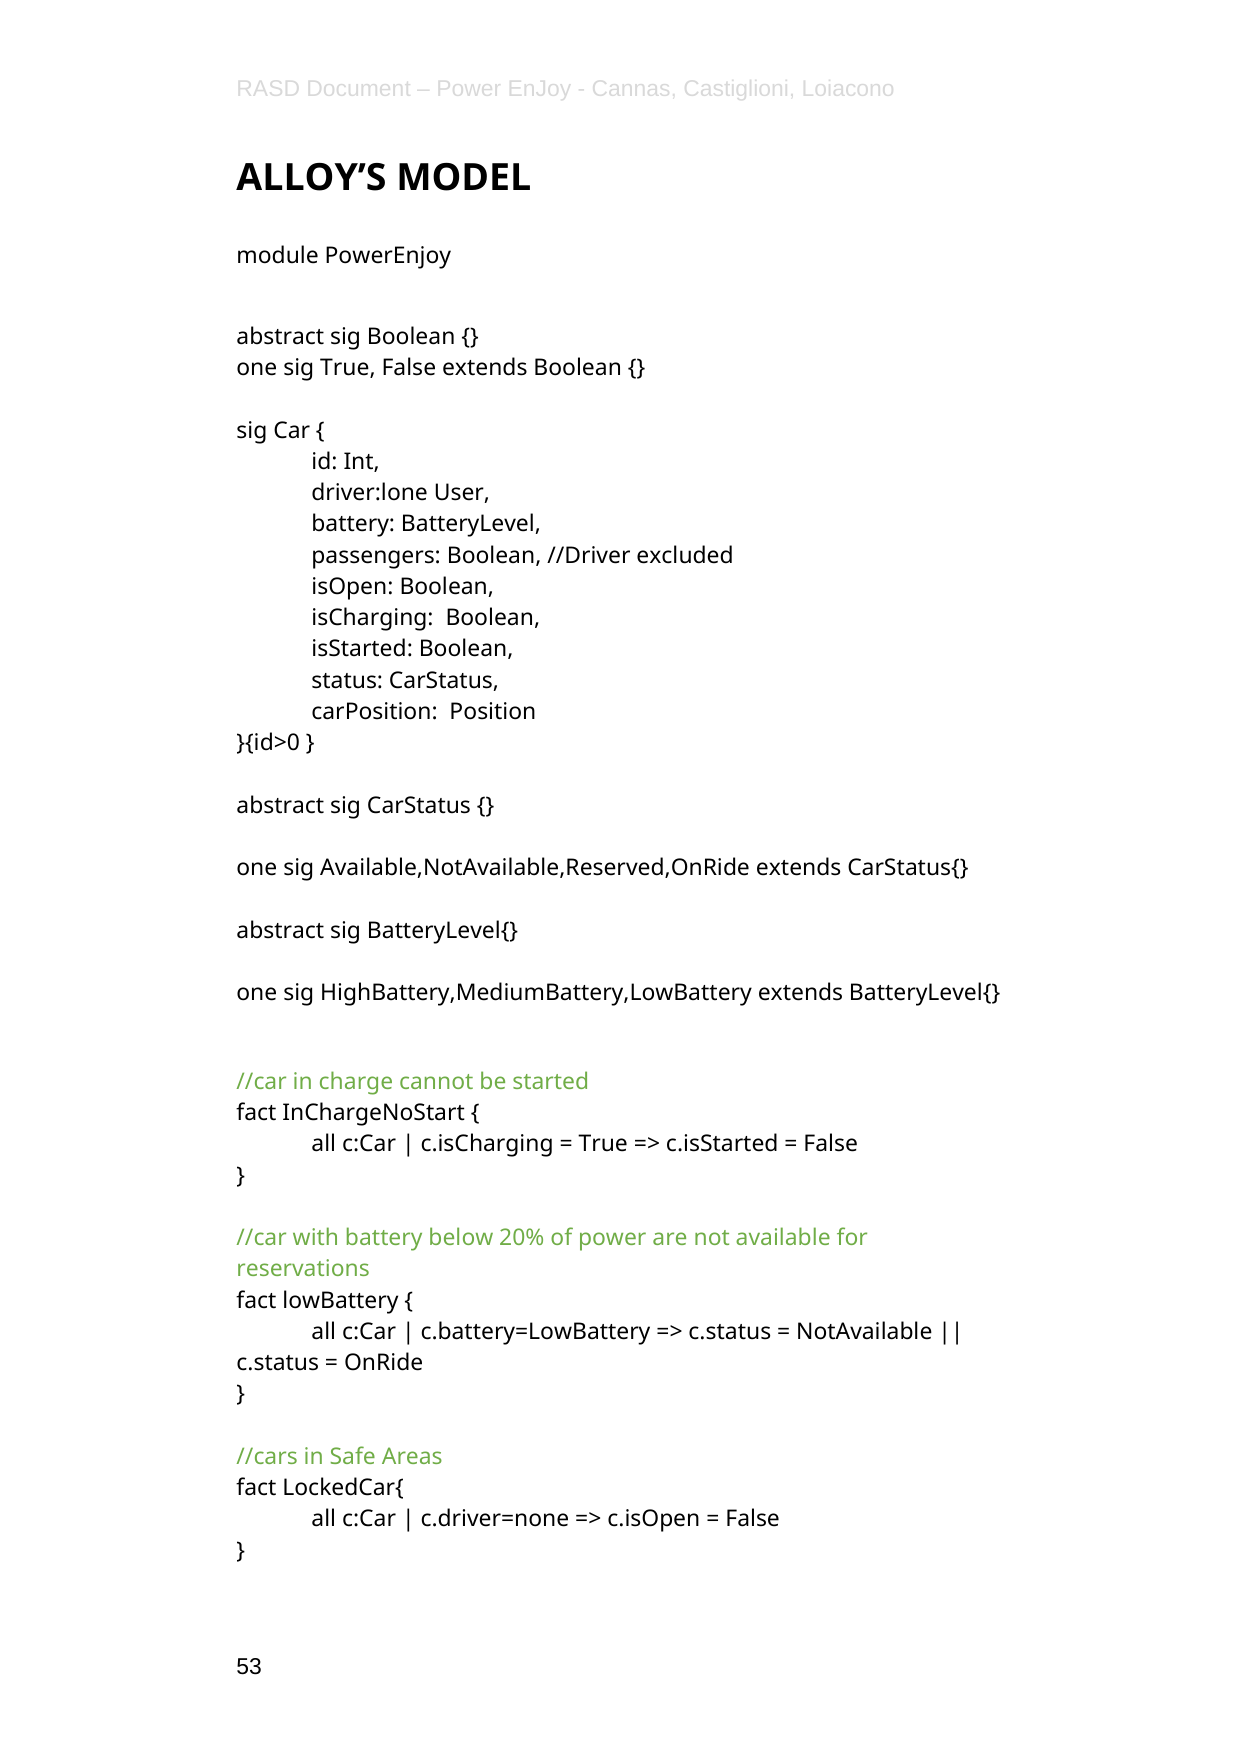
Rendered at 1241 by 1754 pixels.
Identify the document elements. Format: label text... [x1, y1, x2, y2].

subtitle isOpen: Boolean, [236, 570, 1004, 601]
subtitle //car with battery below 20% of power are not available for reservations [236, 1221, 1004, 1283]
subtitle all c:Car | c.isCharging = True => c.isStarted = False [236, 1127, 1004, 1158]
subtitle isCharging: Boolean, [236, 601, 1004, 632]
subtitle abstract sig CarStatus {} [236, 788, 1004, 820]
subtitle driver:lone User, [236, 476, 1004, 507]
subtitle module PowerEnjoy [236, 238, 1004, 270]
subtitle isStarted: Boolean, [236, 632, 1004, 663]
subtitle //car in charge cannot be started [236, 1065, 1004, 1096]
subtitle carPosition: Position [236, 695, 1004, 726]
subtitle fact InChargeNoStart { [236, 1096, 1004, 1127]
subtitle fact lowBattery { [236, 1283, 1004, 1315]
subtitle all c:Car | c.driver=none => c.isOpen = False [236, 1502, 1004, 1533]
subtitle abstract sig BatteryLevel{} [236, 913, 1004, 945]
subtitle abstract sig Boolean {} [236, 320, 1004, 351]
subtitle one sig True, False extends Boolean {} [236, 351, 1004, 382]
subtitle }{id>0 } [236, 726, 1004, 757]
subtitle passengers: Boolean, //Driver excluded [236, 538, 1004, 570]
subtitle //cars in Safe Areas [236, 1440, 1004, 1471]
subtitle one sig HighBattery,MediumBattery,LowBattery extends BatteryLevel{} [236, 976, 1004, 1007]
subtitle ALLOY’S MODEL [236, 150, 1004, 201]
subtitle fact LockedCar{ [236, 1471, 1004, 1502]
subtitle status: CarStatus, [236, 663, 1004, 695]
subtitle } [236, 1158, 1004, 1190]
subtitle battery: BatteryLevel, [236, 507, 1004, 538]
subtitle one sig Available,NotAvailable,Reserved,OnRide extends CarStatus{} [236, 851, 1004, 882]
subtitle } [236, 1533, 1004, 1565]
subtitle } [236, 1377, 1004, 1408]
subtitle sig Car { [236, 413, 1004, 445]
subtitle all c:Car | c.battery=LowBattery => c.status = NotAvailable || c.status = OnRide [236, 1315, 1004, 1377]
subtitle id: Int, [236, 445, 1004, 476]
